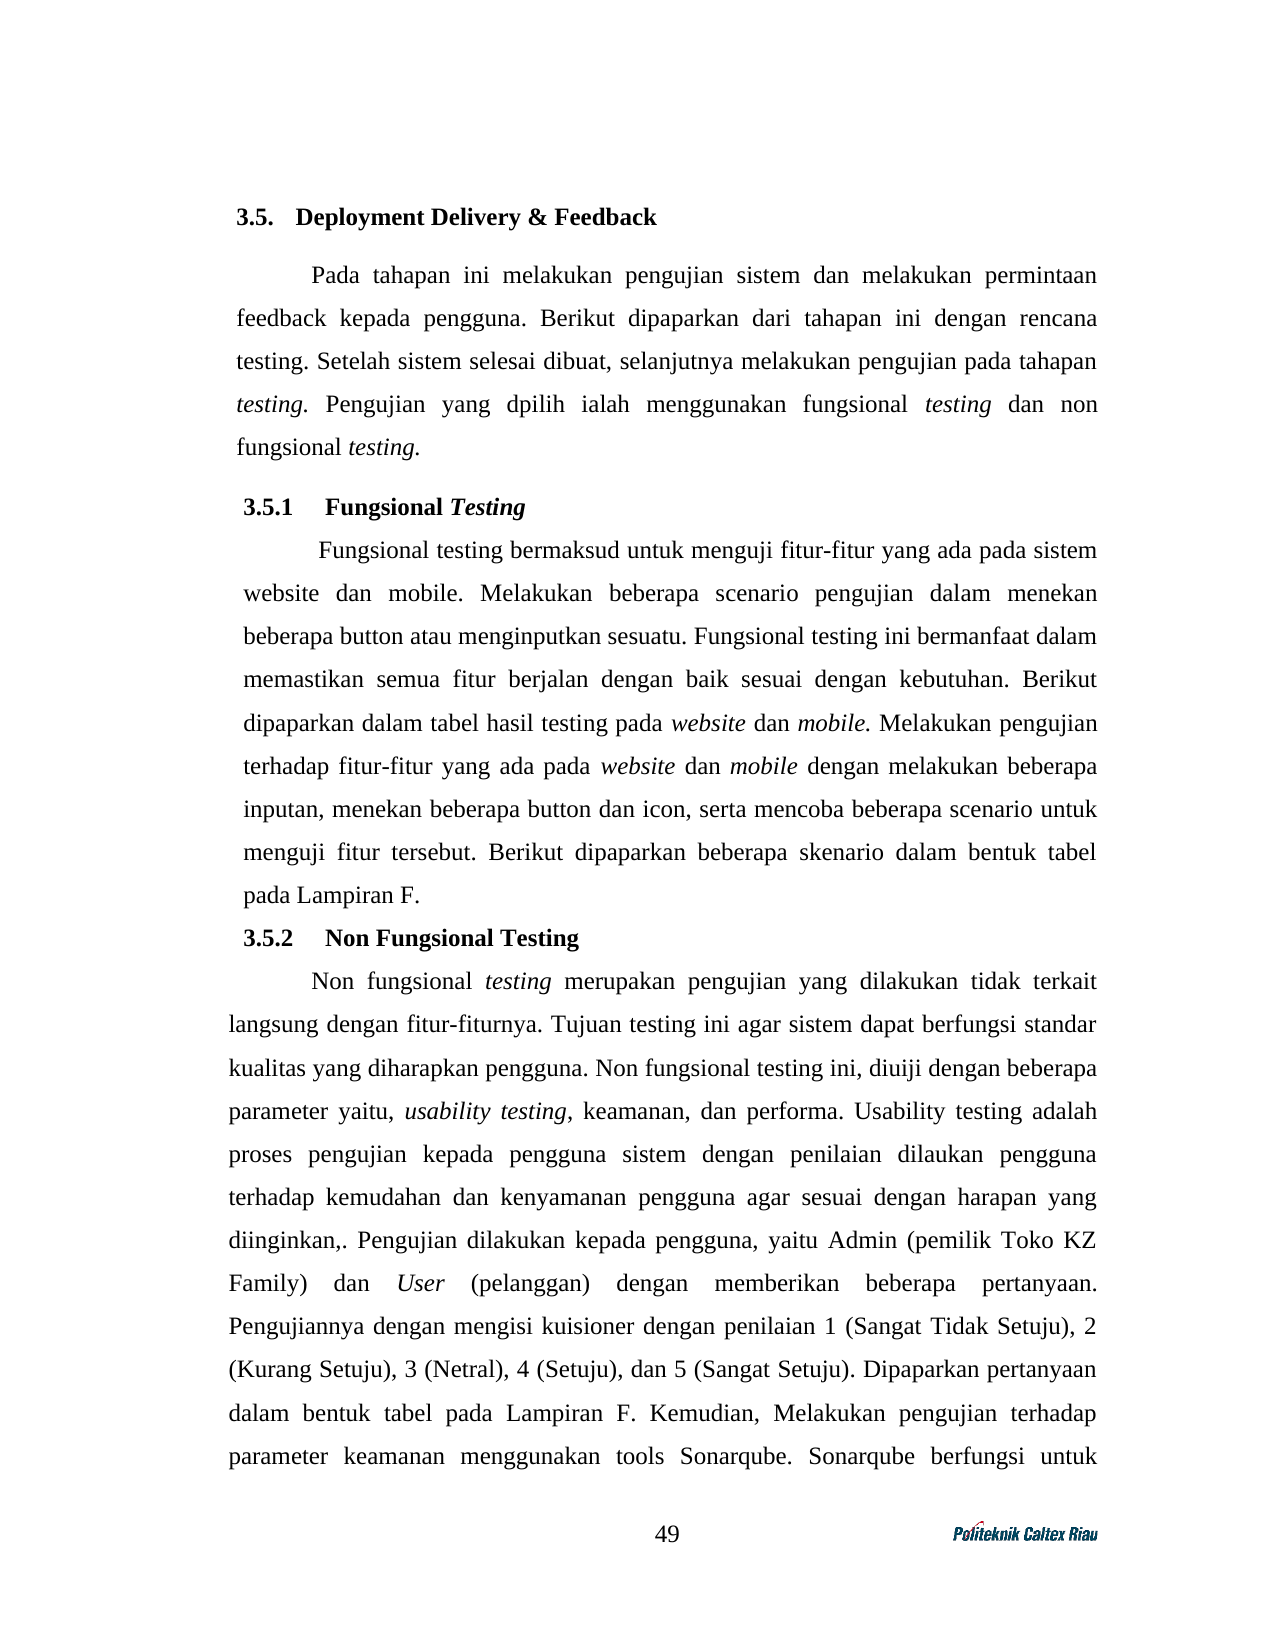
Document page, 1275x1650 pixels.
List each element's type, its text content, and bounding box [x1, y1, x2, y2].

subtitle Deployment Delivery & Feedback [236, 202, 1098, 231]
picture [951, 1521, 1098, 1543]
list Non Fungsional Testing [243, 923, 1098, 952]
list Fungsional Testing [243, 492, 1098, 521]
text Pada tahapan ini melakukan pengujian sistem dan melakukan permintaan feedback kepada pengguna. Berikut dipaparkan dari tahapan ini dengan rencana testing. Setelah sistem selesai dibuat, selanjutnya melakukan pengujian pada tahapan testing. Pengujian yang dpilih ialah menggunakan fungsional testing dan non fungsional testing. [236, 260, 1098, 461]
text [228, 966, 1098, 1469]
text Fungsional testing bermaksud untuk menguji fitur-fitur yang ada pada sistem website dan mobile. Melakukan beberapa scenario pengujian dalam menekan beberapa button atau menginputkan sesuatu. Fungsional testing ini bermanfaat dalam memastikan semua fitur berjalan dengan baik sesuai dengan kebutuhan. Berikut dipaparkan dalam tabel hasil testing pada website dan mobile. Melakukan pengujian terhadap fitur-fitur yang ada pada website dan mobile dengan melakukan beberapa inputan, menekan beberapa button dan icon, serta mencoba beberapa scenario untuk menguji fitur tersebut. Berikut dipaparkan beberapa skenario dalam bentuk tabel pada Lampiran F. [243, 535, 1098, 909]
